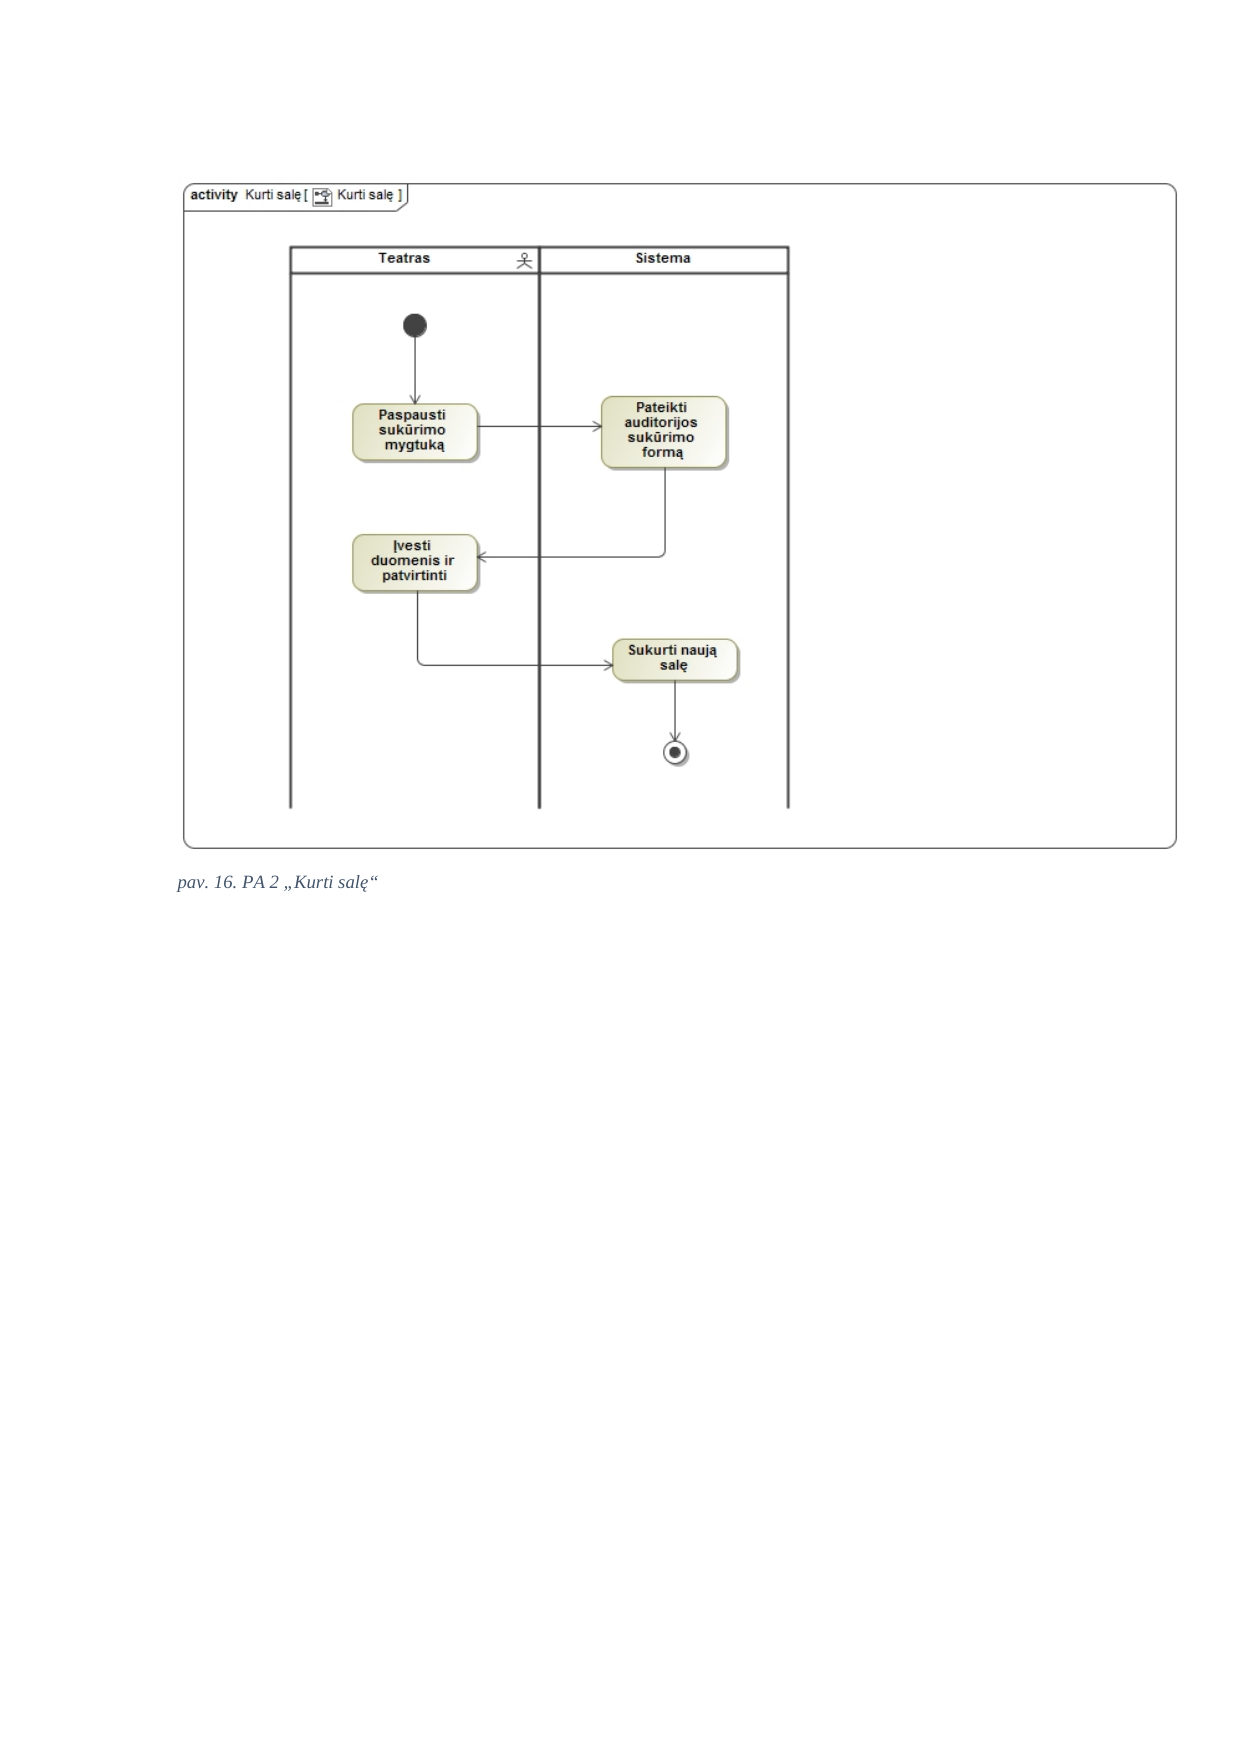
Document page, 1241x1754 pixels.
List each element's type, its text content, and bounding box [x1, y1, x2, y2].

text pav. 16. PA 2 „Kurti salę“ [177, 871, 1181, 893]
picture [177, 177, 1182, 854]
